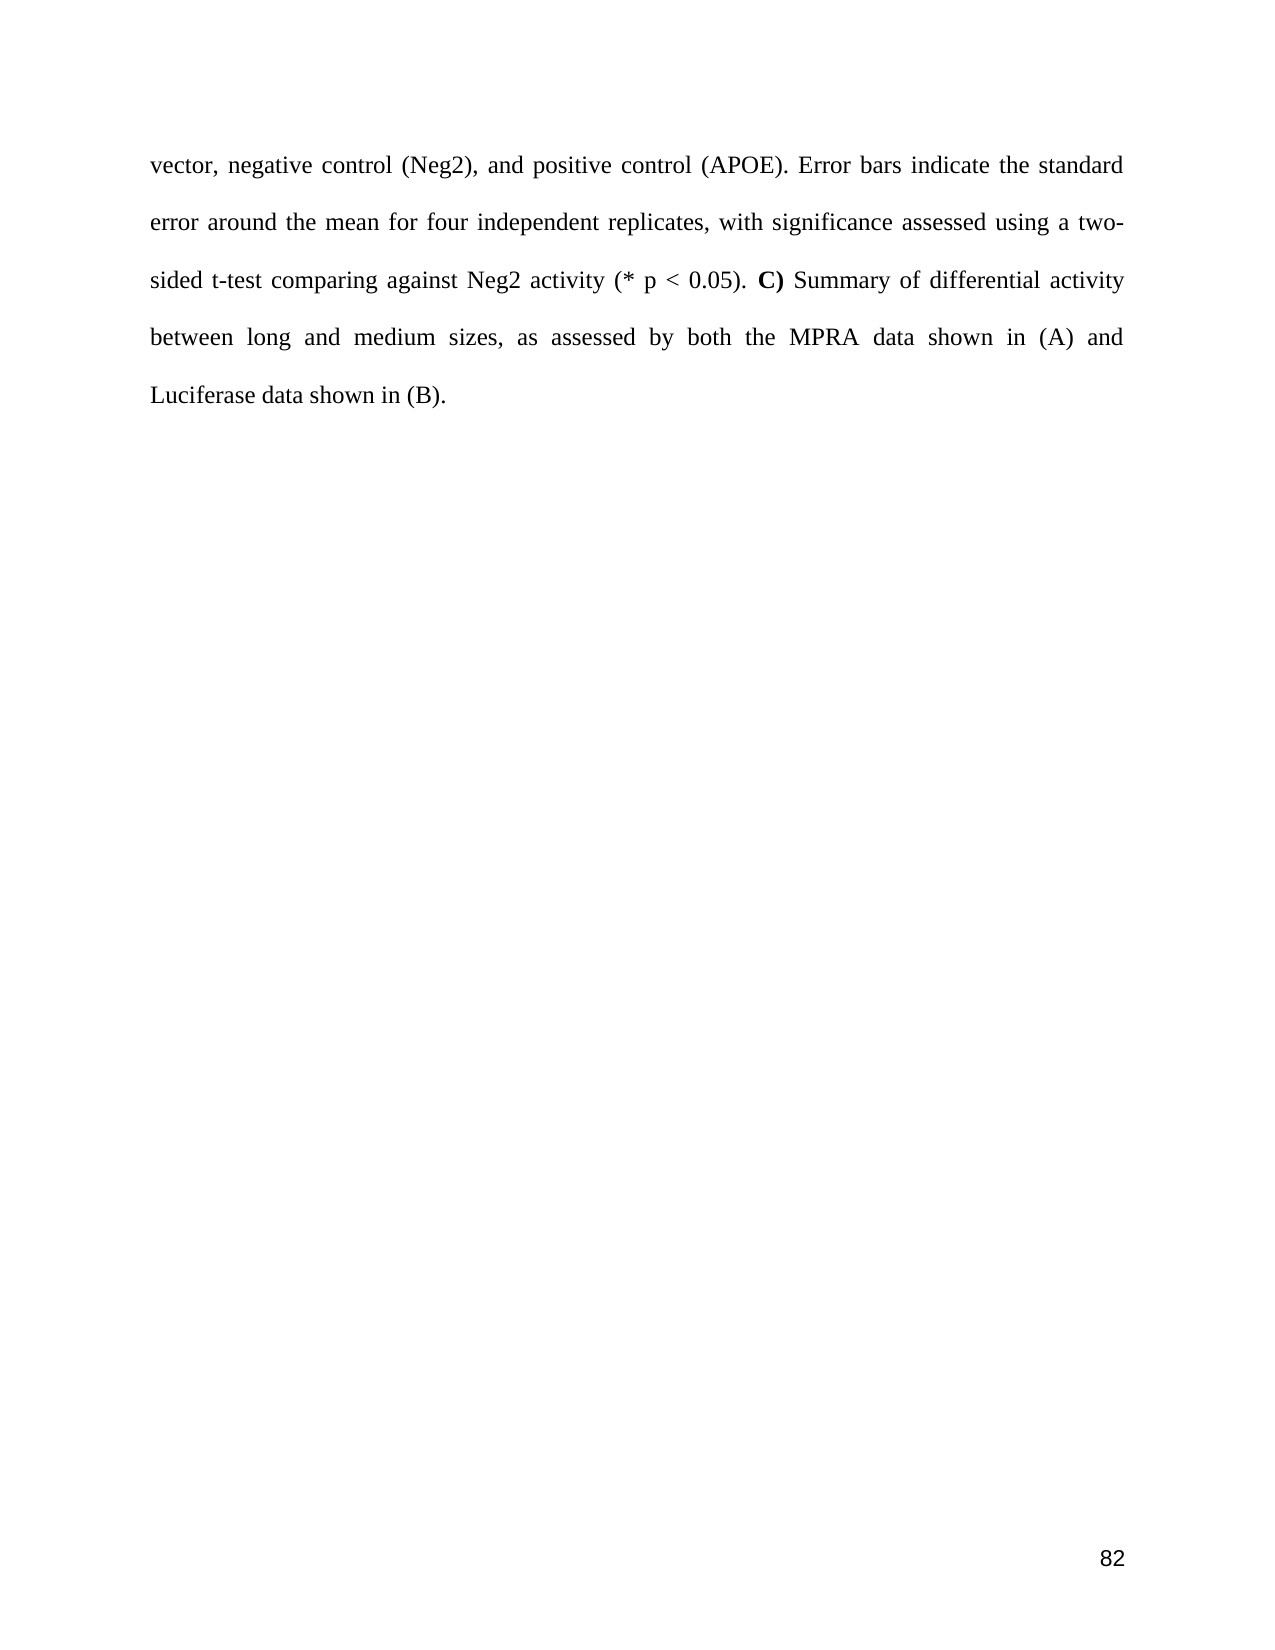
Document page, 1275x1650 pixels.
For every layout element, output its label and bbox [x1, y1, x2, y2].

text [150, 150, 1125, 409]
